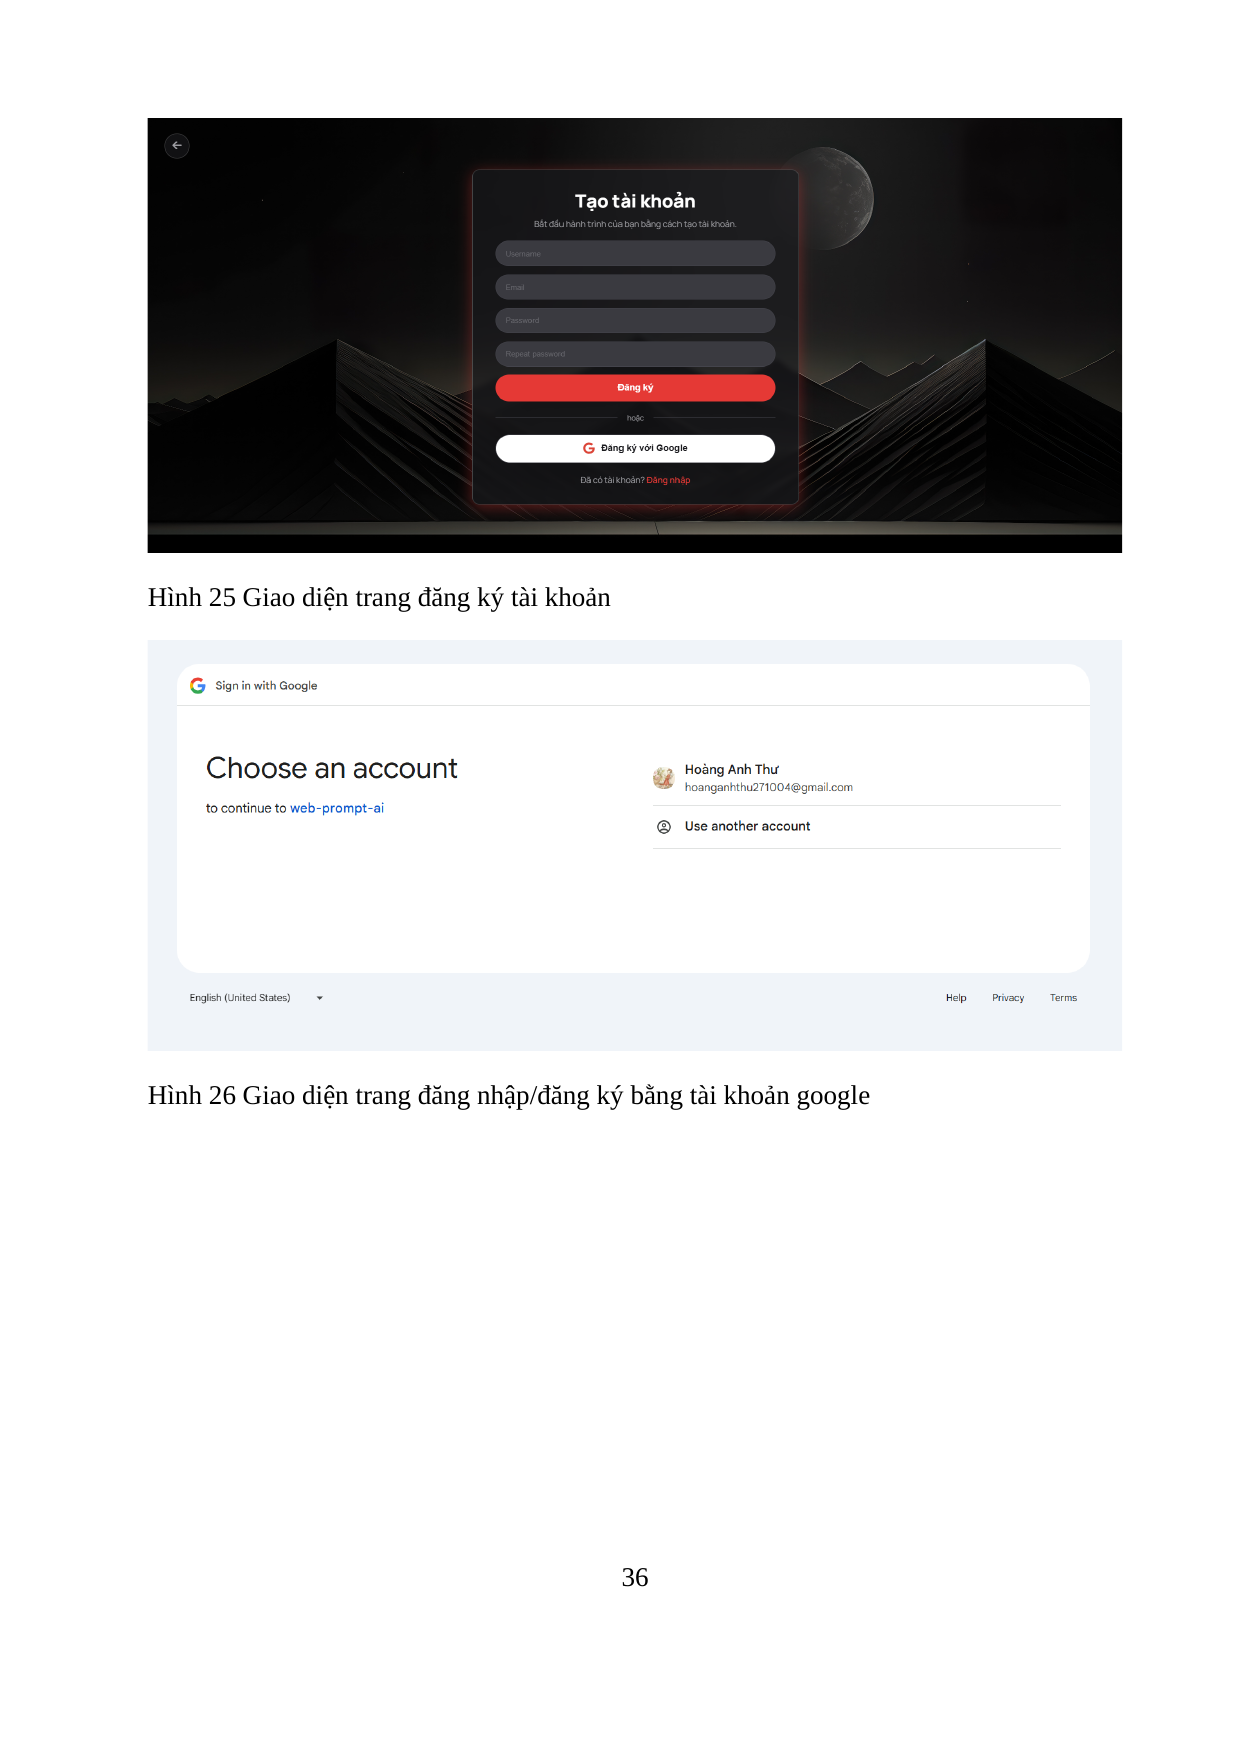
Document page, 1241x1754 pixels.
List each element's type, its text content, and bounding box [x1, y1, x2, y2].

picture [147, 118, 1123, 553]
text Hình 26 Giao diện trang đăng nhập/đăng ký bằng tài khoản google [148, 1079, 1122, 1110]
picture [147, 640, 1123, 1051]
text Hình 25 Giao diện trang đăng ký tài khoản [148, 581, 1122, 612]
